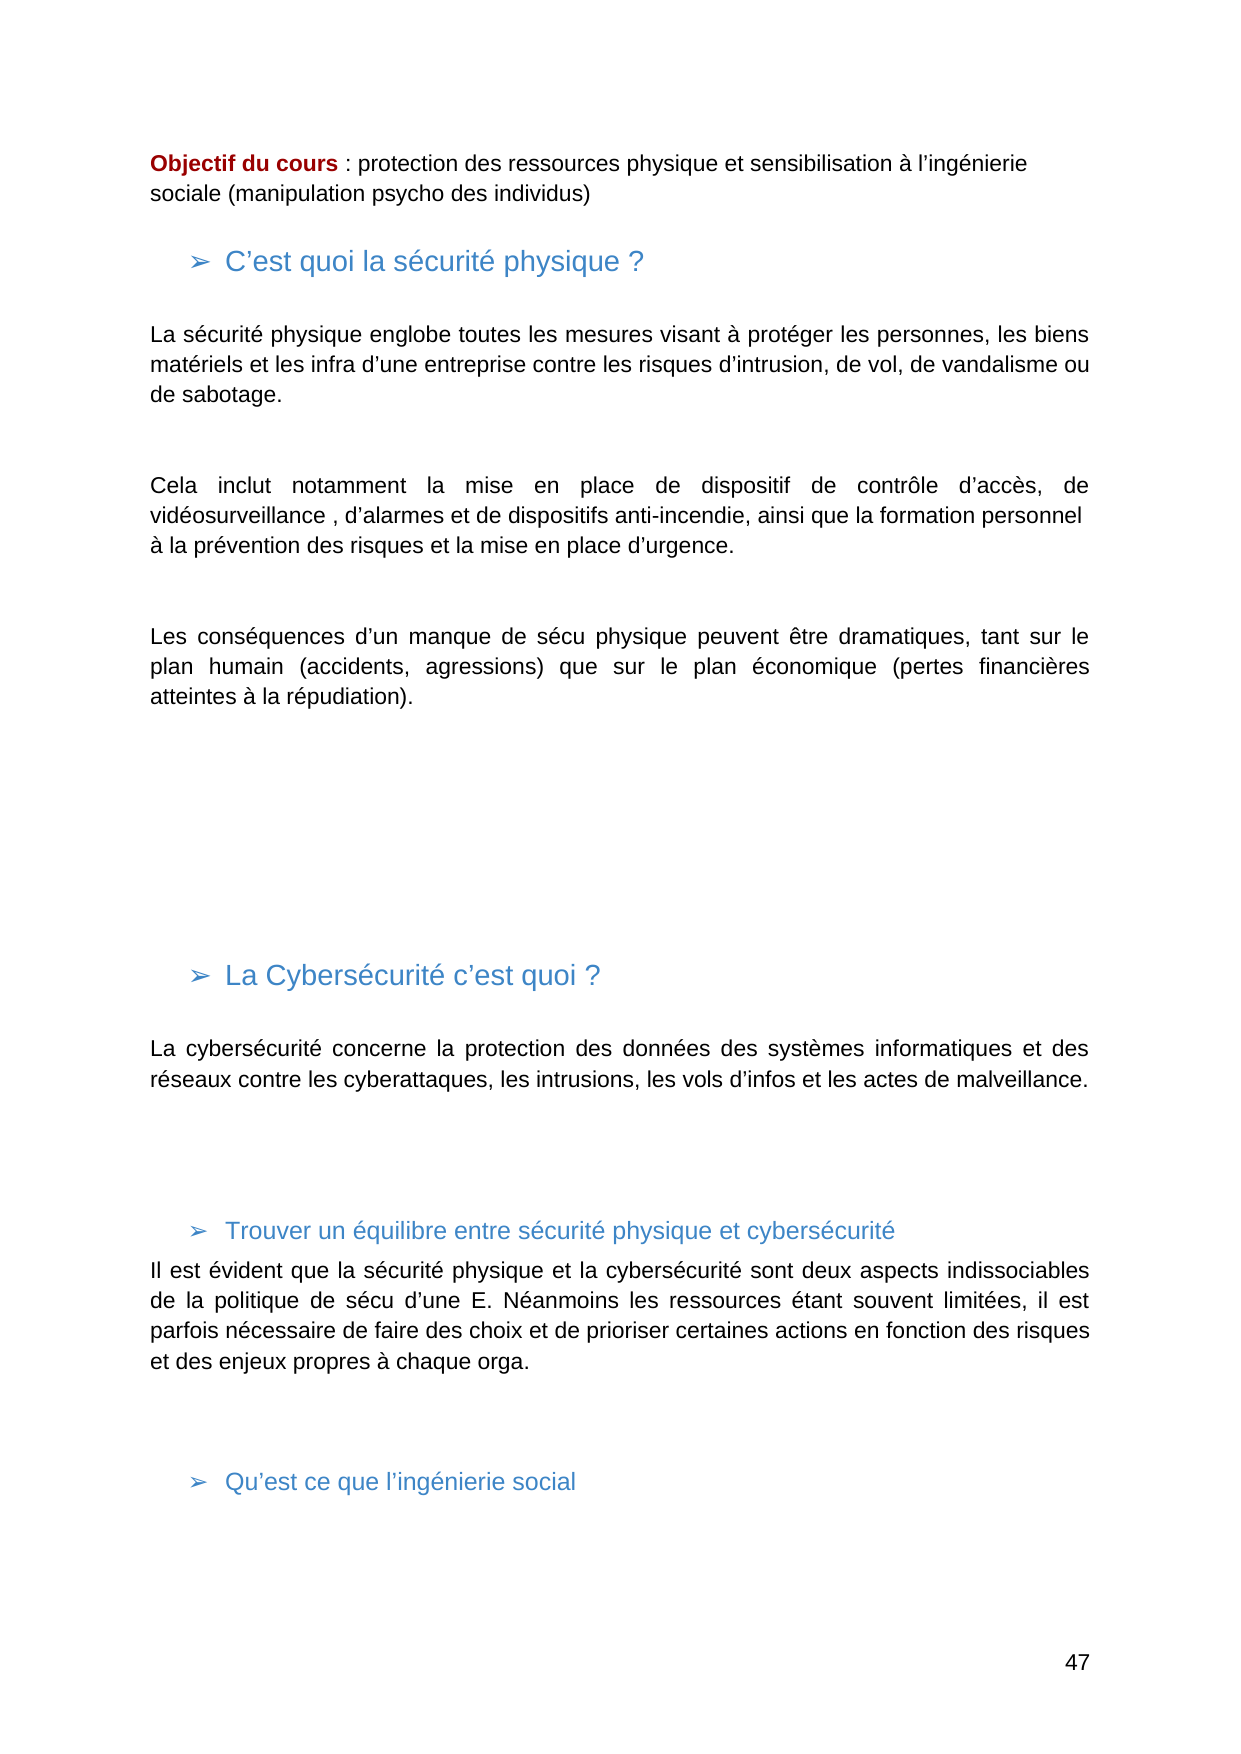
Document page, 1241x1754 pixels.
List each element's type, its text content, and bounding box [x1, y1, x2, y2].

subtitle Trouver un équilibre entre sécurité physique et cybersécurité [187, 1216, 1090, 1244]
subtitle La Cybersécurité c’est quoi ? [187, 958, 1090, 992]
text Objectif du cours : protection des ressources physique et sensibilisation à l’ingénierie sociale (manipulation psycho des individus) [150, 150, 1090, 207]
text Les conséquences d’un manque de sécu physique peuvent être dramatiques, tant sur le plan humain (accidents, agressions) que sur le plan économique (pertes financières atteintes à la répudiation). [150, 623, 1090, 710]
text à la prévention des risques et la mise en place d’urgence. [150, 532, 1090, 559]
text Cela inclut notamment la mise en place de dispositif de contrôle d’accès, de vidéosurveillance , d’alarmes et de dispositifs anti-incendie, ainsi que la formation personnel [150, 472, 1090, 528]
text La cybersécurité concerne la protection des données des systèmes informatiques et des réseaux contre les cyberattaques, les intrusions, les vols d’infos et les actes de malveillance. [150, 1035, 1090, 1092]
text Il est évident que la sécurité physique et la cybersécurité sont deux aspects indissociables de la politique de sécu d’une E. Néanmoins les ressources étant souvent limitées, il est parfois nécessaire de faire des choix et de prioriser certaines actions en fonction des risques et des enjeux propres à chaque orga. [150, 1257, 1090, 1374]
text La sécurité physique englobe toutes les mesures visant à protéger les personnes, les biens matériels et les infra d’une entreprise contre les risques d’intrusion, de vol, de vandalisme ou de sabotage. [150, 321, 1090, 408]
subtitle Qu’est ce que l’ingénierie social [187, 1467, 1090, 1496]
subtitle C’est quoi la sécurité physique ? [187, 244, 1090, 277]
